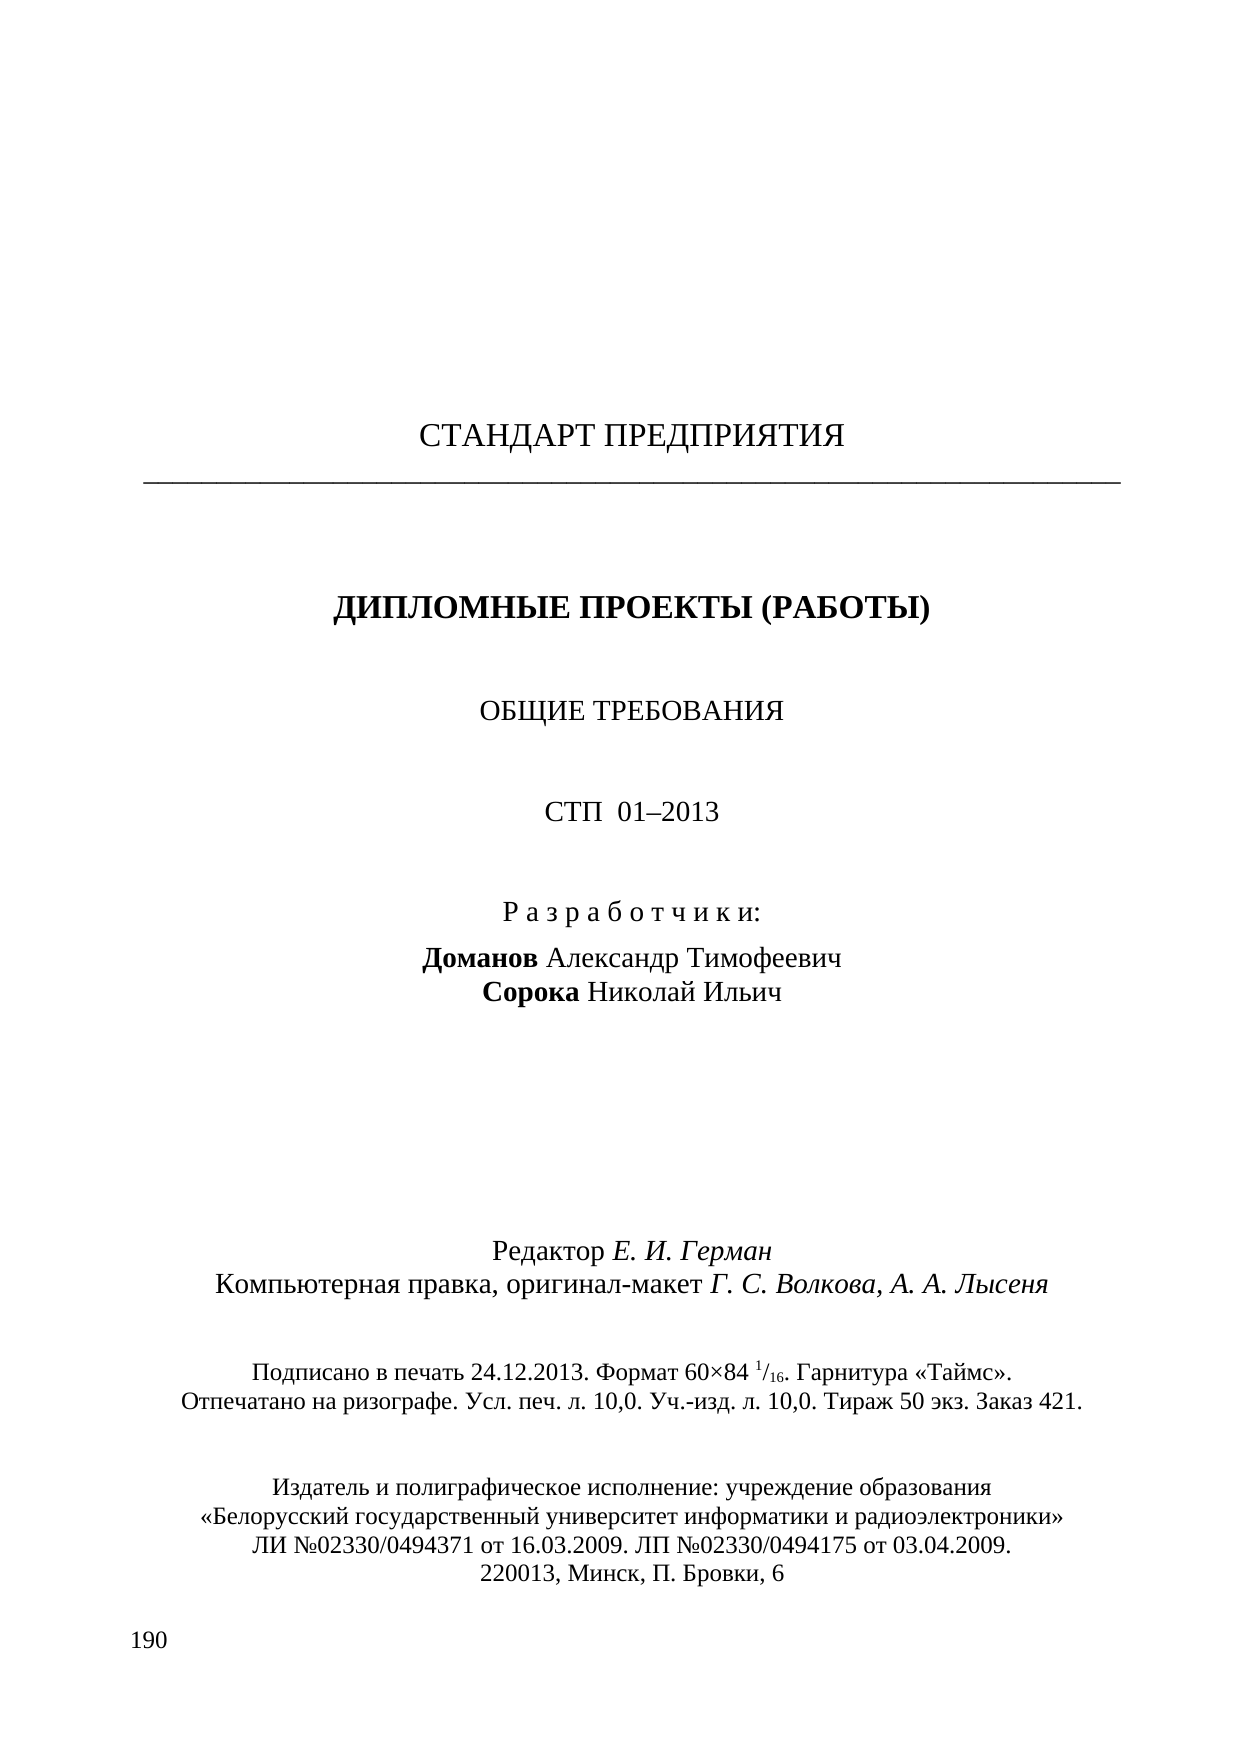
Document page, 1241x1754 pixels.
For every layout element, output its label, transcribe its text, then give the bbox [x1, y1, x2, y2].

text Издатель и полиграфическое исполнение: учреждение образования [130, 1472, 1134, 1501]
text Сорока Николай Ильич [130, 974, 1134, 1007]
text ДИПЛОМНЫЕ ПРОЕКТЫ (РАБОТЫ) [130, 588, 1134, 626]
text Доманов Александр Тимофеевич [130, 940, 1134, 974]
text 220013, Минск, П. Бровки, 6 [130, 1558, 1134, 1587]
text ЛИ №02330/0494371 от 16.03.2009. ЛП №02330/0494175 от 03.04.2009. [130, 1530, 1134, 1558]
text «Белорусский государственный университет информатики и радиоэлектроники» [130, 1501, 1134, 1530]
text Отпечатано на ризографе. Усл. печ. л. 10,0. Уч.-изд. л. 10,0. Тираж 50 экз. Заказ 421. [130, 1386, 1134, 1415]
text ___________________________________________________________________ [130, 453, 1134, 487]
text СТП 01–2013 [130, 794, 1134, 827]
text ОБЩИЕ ТРЕБОВАНИЯ [130, 693, 1134, 727]
text Р а з р а б о т ч и к и: [130, 894, 1134, 928]
text Стандарт предприятия [130, 415, 1134, 453]
text Редактор Е. И. Герман [130, 1233, 1134, 1266]
text Подписано в печать 24.12.2013. Формат 60×84 1/16. Гарнитура «Таймс». [130, 1357, 1134, 1386]
text Компьютерная правка, оригинал-макет Г. С. Волкова, А. А. Лысеня [130, 1266, 1134, 1300]
